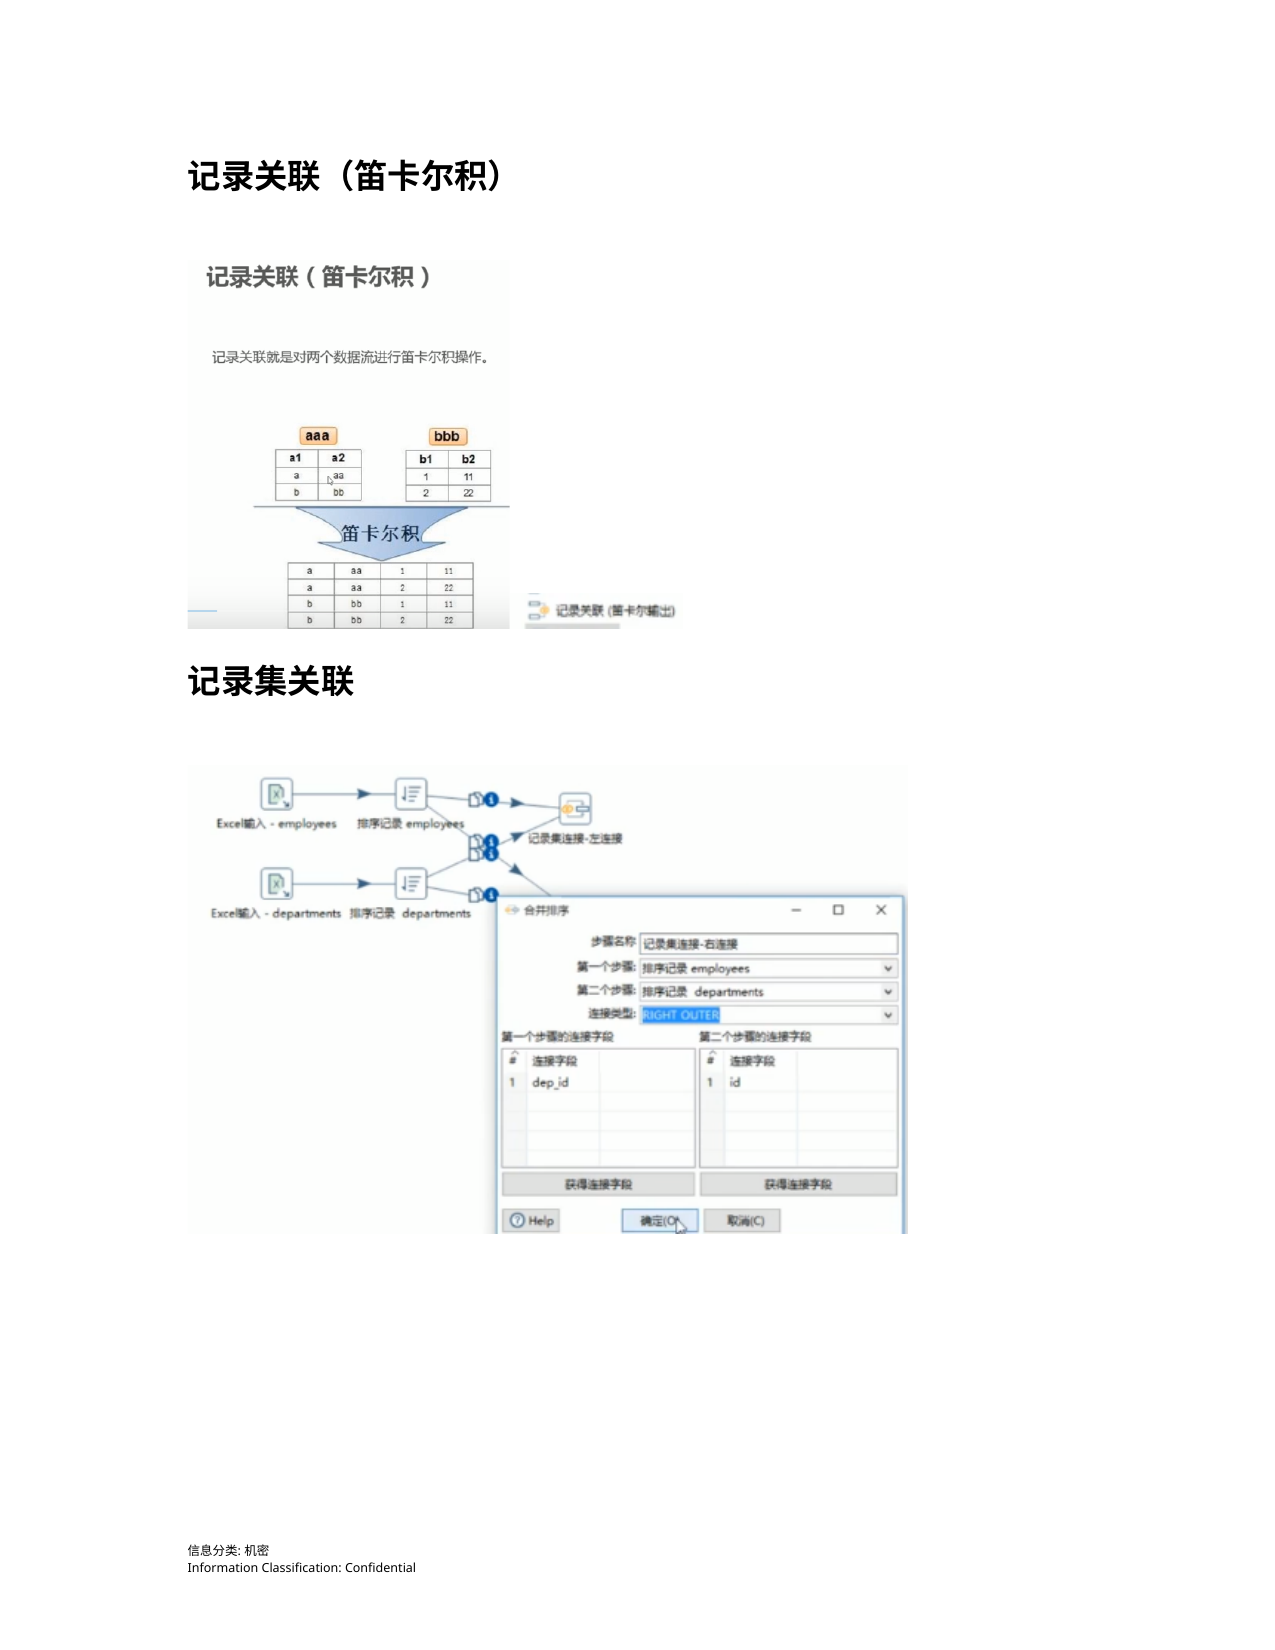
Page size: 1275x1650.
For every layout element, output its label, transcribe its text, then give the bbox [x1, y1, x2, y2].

picture [187, 765, 908, 1234]
subtitle 记录集关联 [187, 655, 1087, 703]
subtitle 记录关联（笛卡尔积） [187, 150, 1087, 198]
picture [187, 260, 684, 629]
